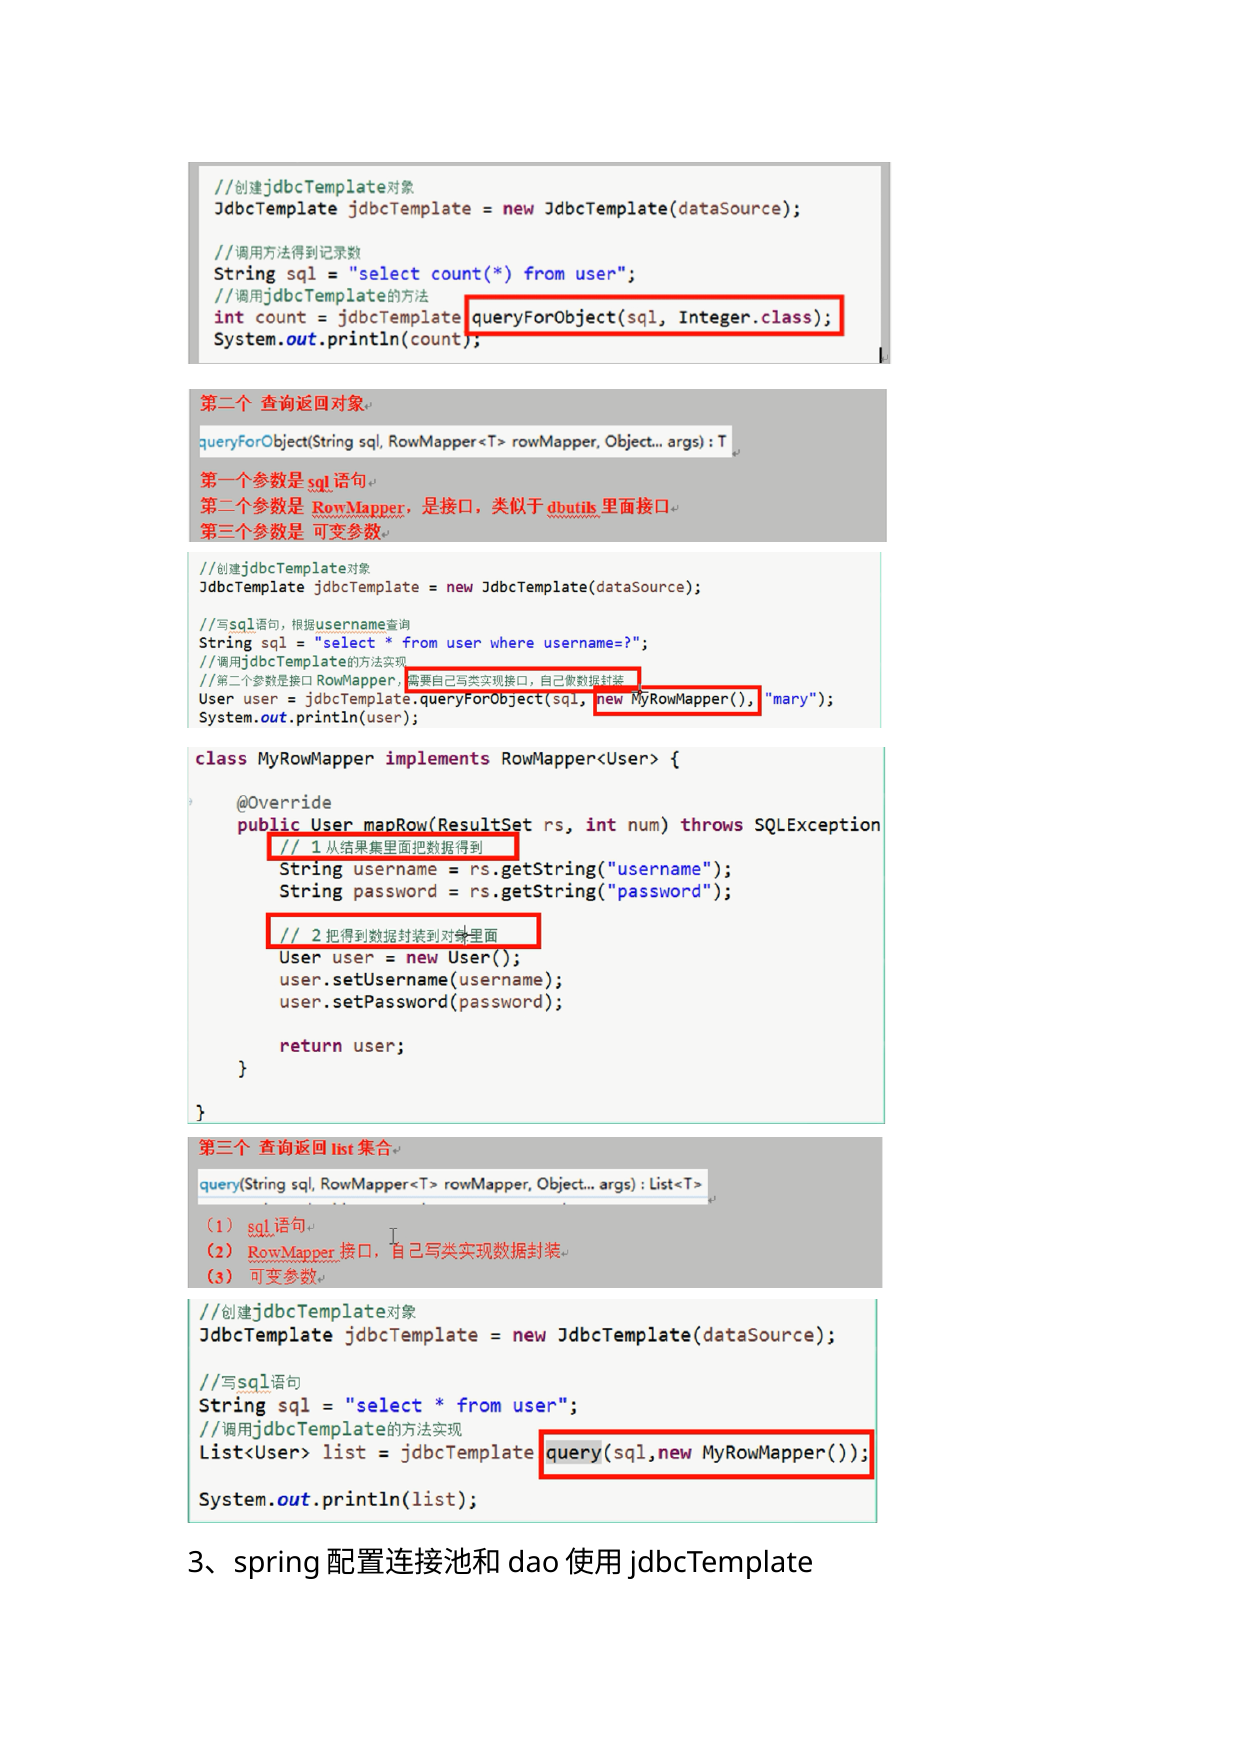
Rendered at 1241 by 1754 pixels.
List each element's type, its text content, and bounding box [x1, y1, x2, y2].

picture [187, 1299, 878, 1523]
picture [187, 389, 887, 542]
picture [187, 1137, 883, 1288]
text 3、spring配置连接池和dao使用jdbcTemplate [187, 1527, 1053, 1592]
picture [187, 162, 892, 364]
picture [187, 747, 886, 1124]
picture [187, 552, 882, 728]
